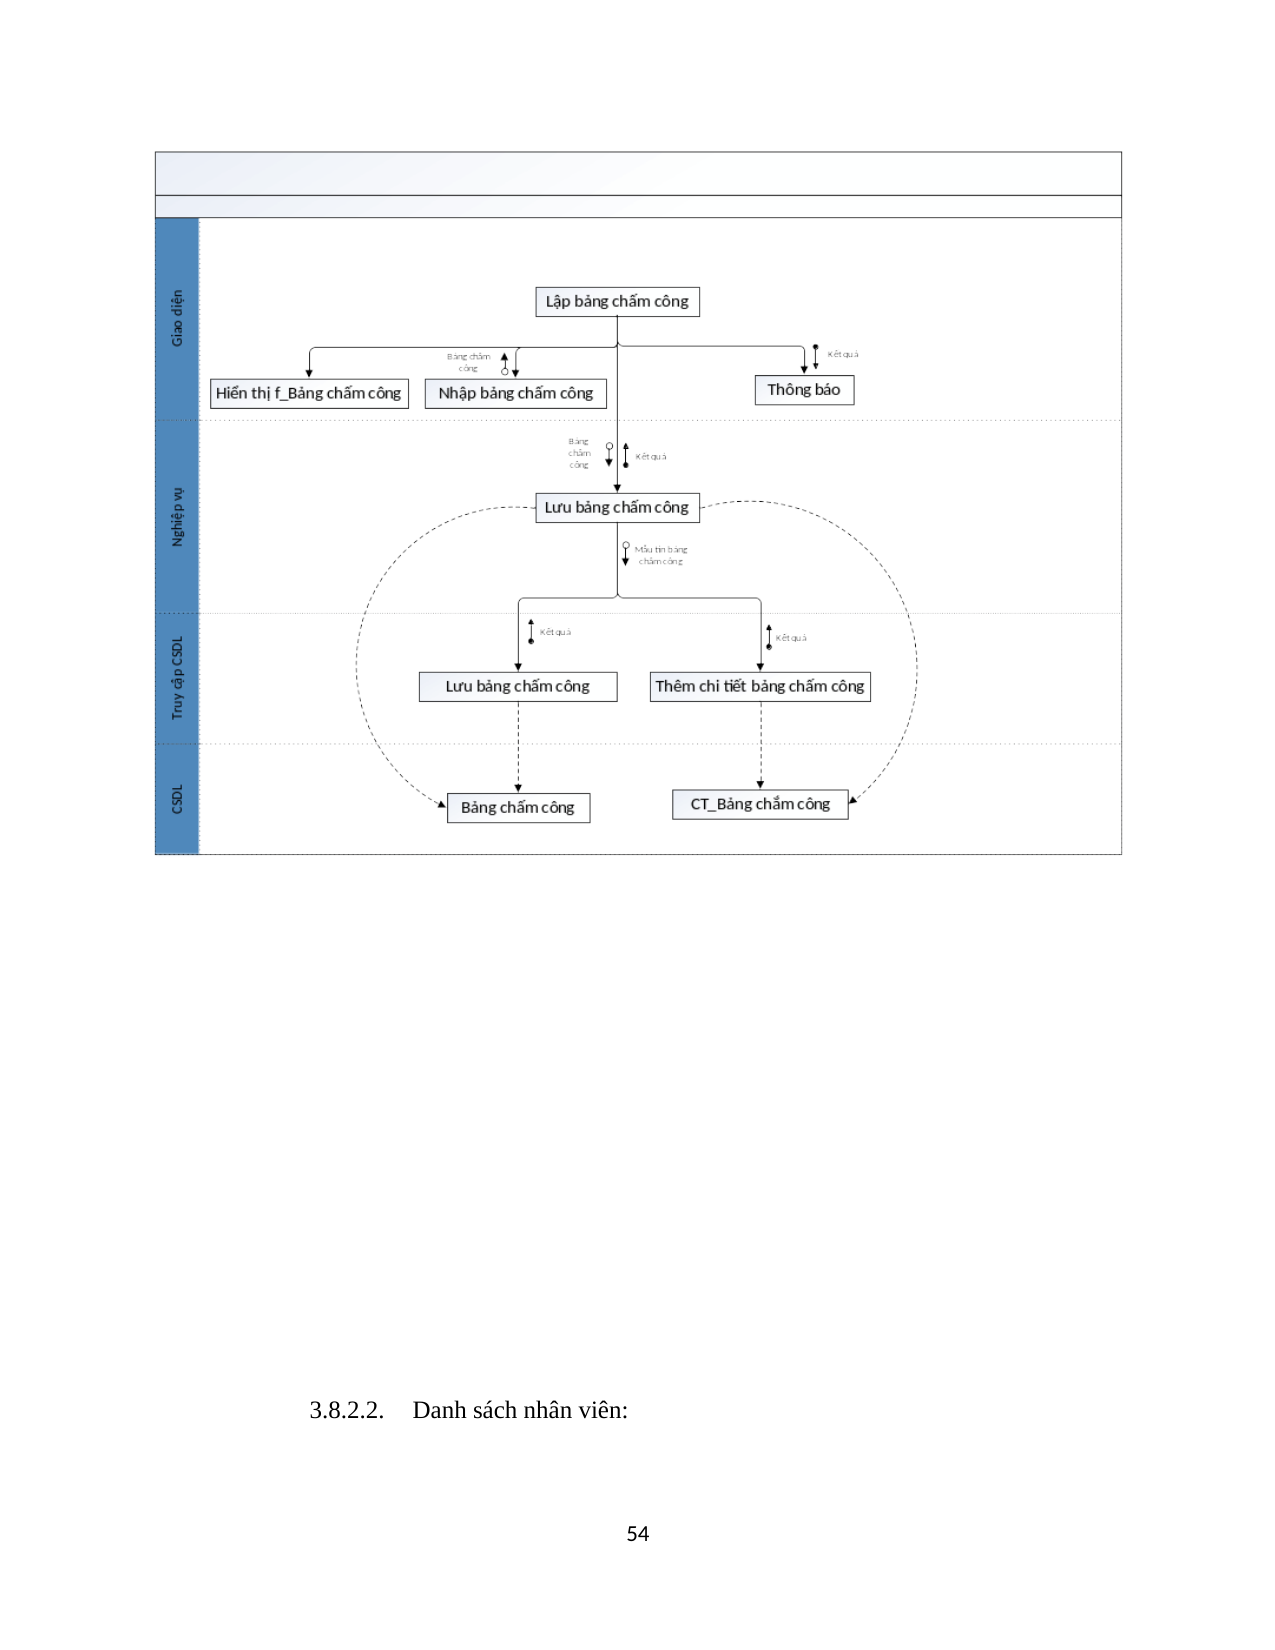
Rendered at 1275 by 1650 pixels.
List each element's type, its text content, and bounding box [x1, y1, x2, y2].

list Danh sách nhân viên: [309, 1395, 1125, 1423]
